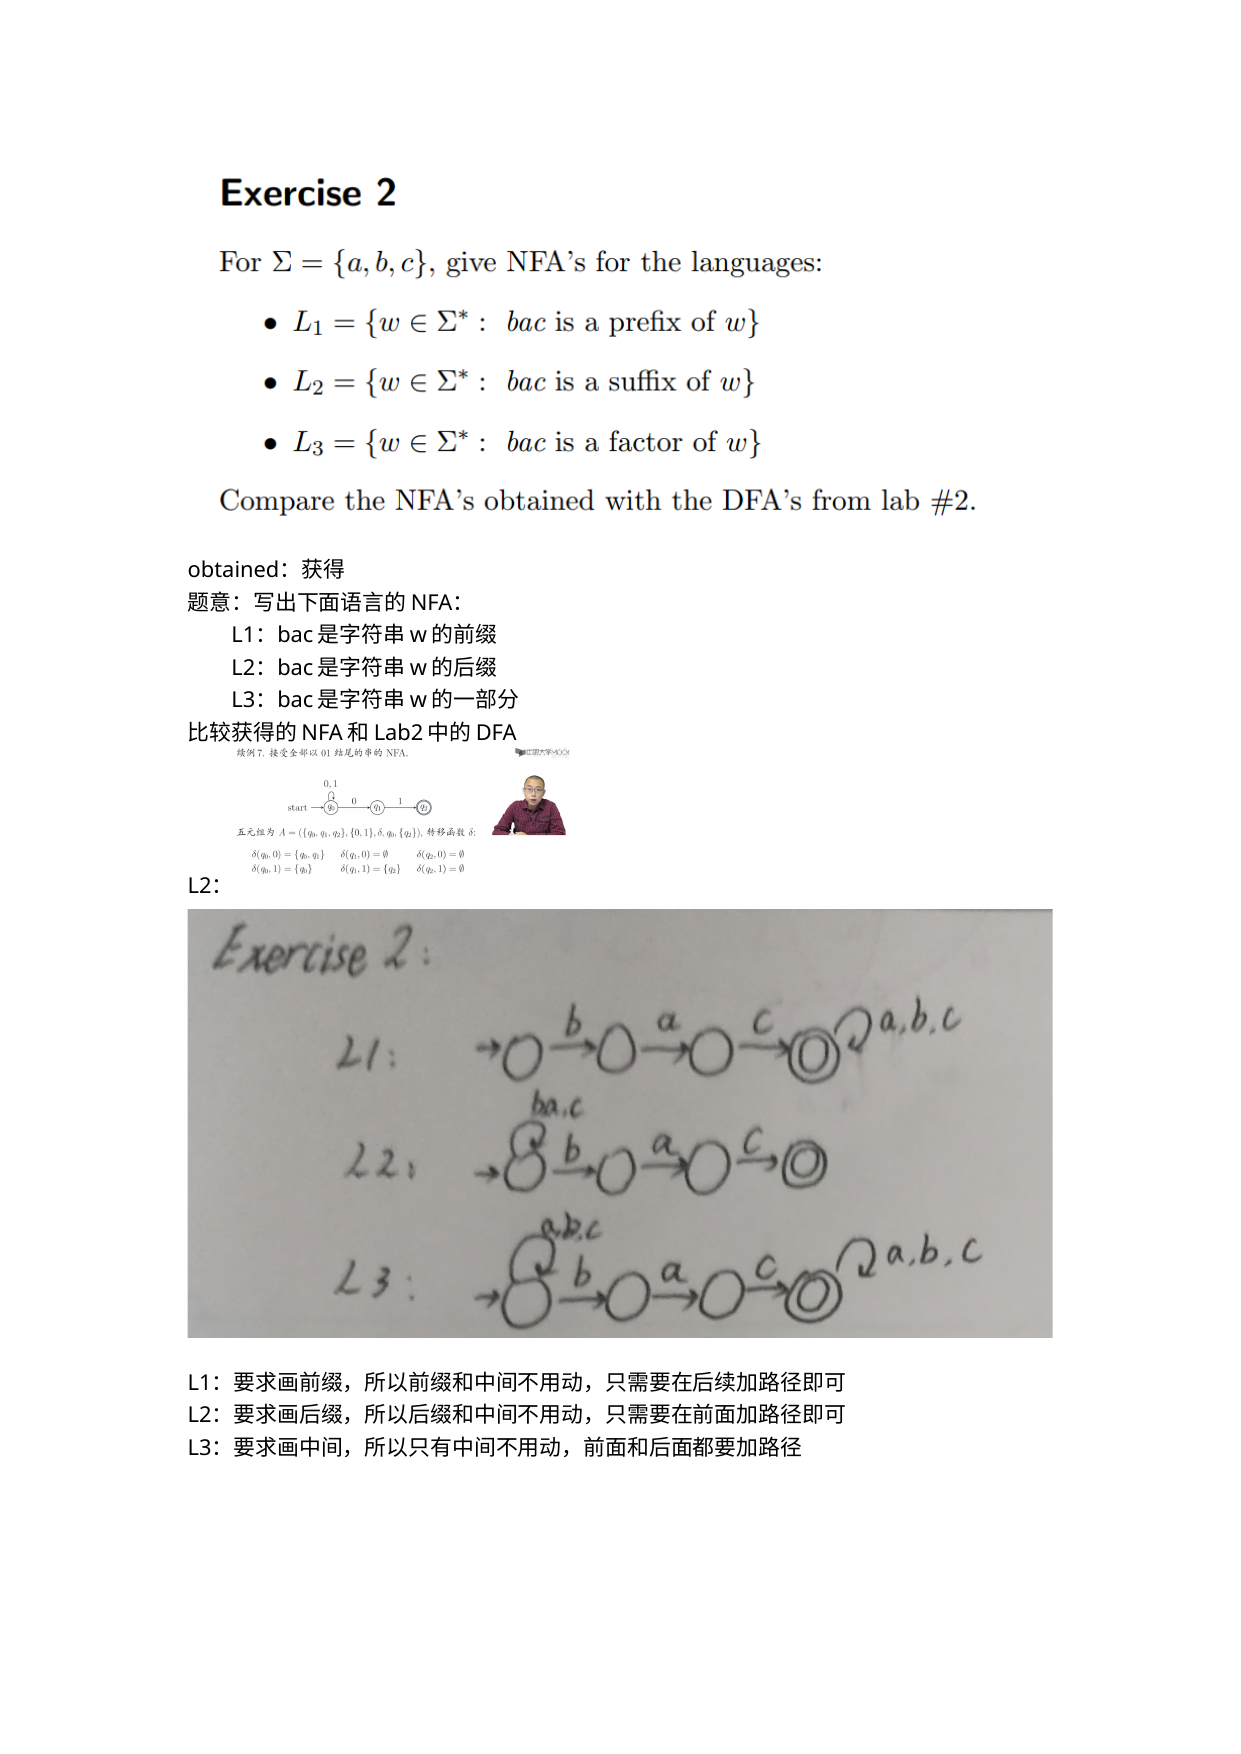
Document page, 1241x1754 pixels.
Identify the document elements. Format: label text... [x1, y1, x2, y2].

text 题意：写出下面语言的NFA： [187, 584, 1053, 617]
text L2：bac是字符串w的后缀 [187, 649, 1053, 682]
text L3：要求画中间，所以只有中间不用动，前面和后面都要加路径 [187, 1429, 1053, 1462]
text 比较获得的NFA和Lab2中的DFA [187, 714, 1053, 747]
text obtained：获得 [187, 552, 1053, 584]
picture [187, 162, 1053, 531]
text L3：bac是字符串w的一部分 [187, 682, 1053, 714]
text L2：要求画后缀，所以后缀和中间不用动，只需要在前面加路径即可 [187, 1397, 1053, 1429]
text L1：bac是字符串w的前缀 [187, 617, 1053, 649]
text L1：要求画前缀，所以前缀和中间不用动，只需要在后续加路径即可 [187, 1364, 1053, 1397]
picture [187, 909, 1053, 1338]
picture [233, 747, 570, 894]
